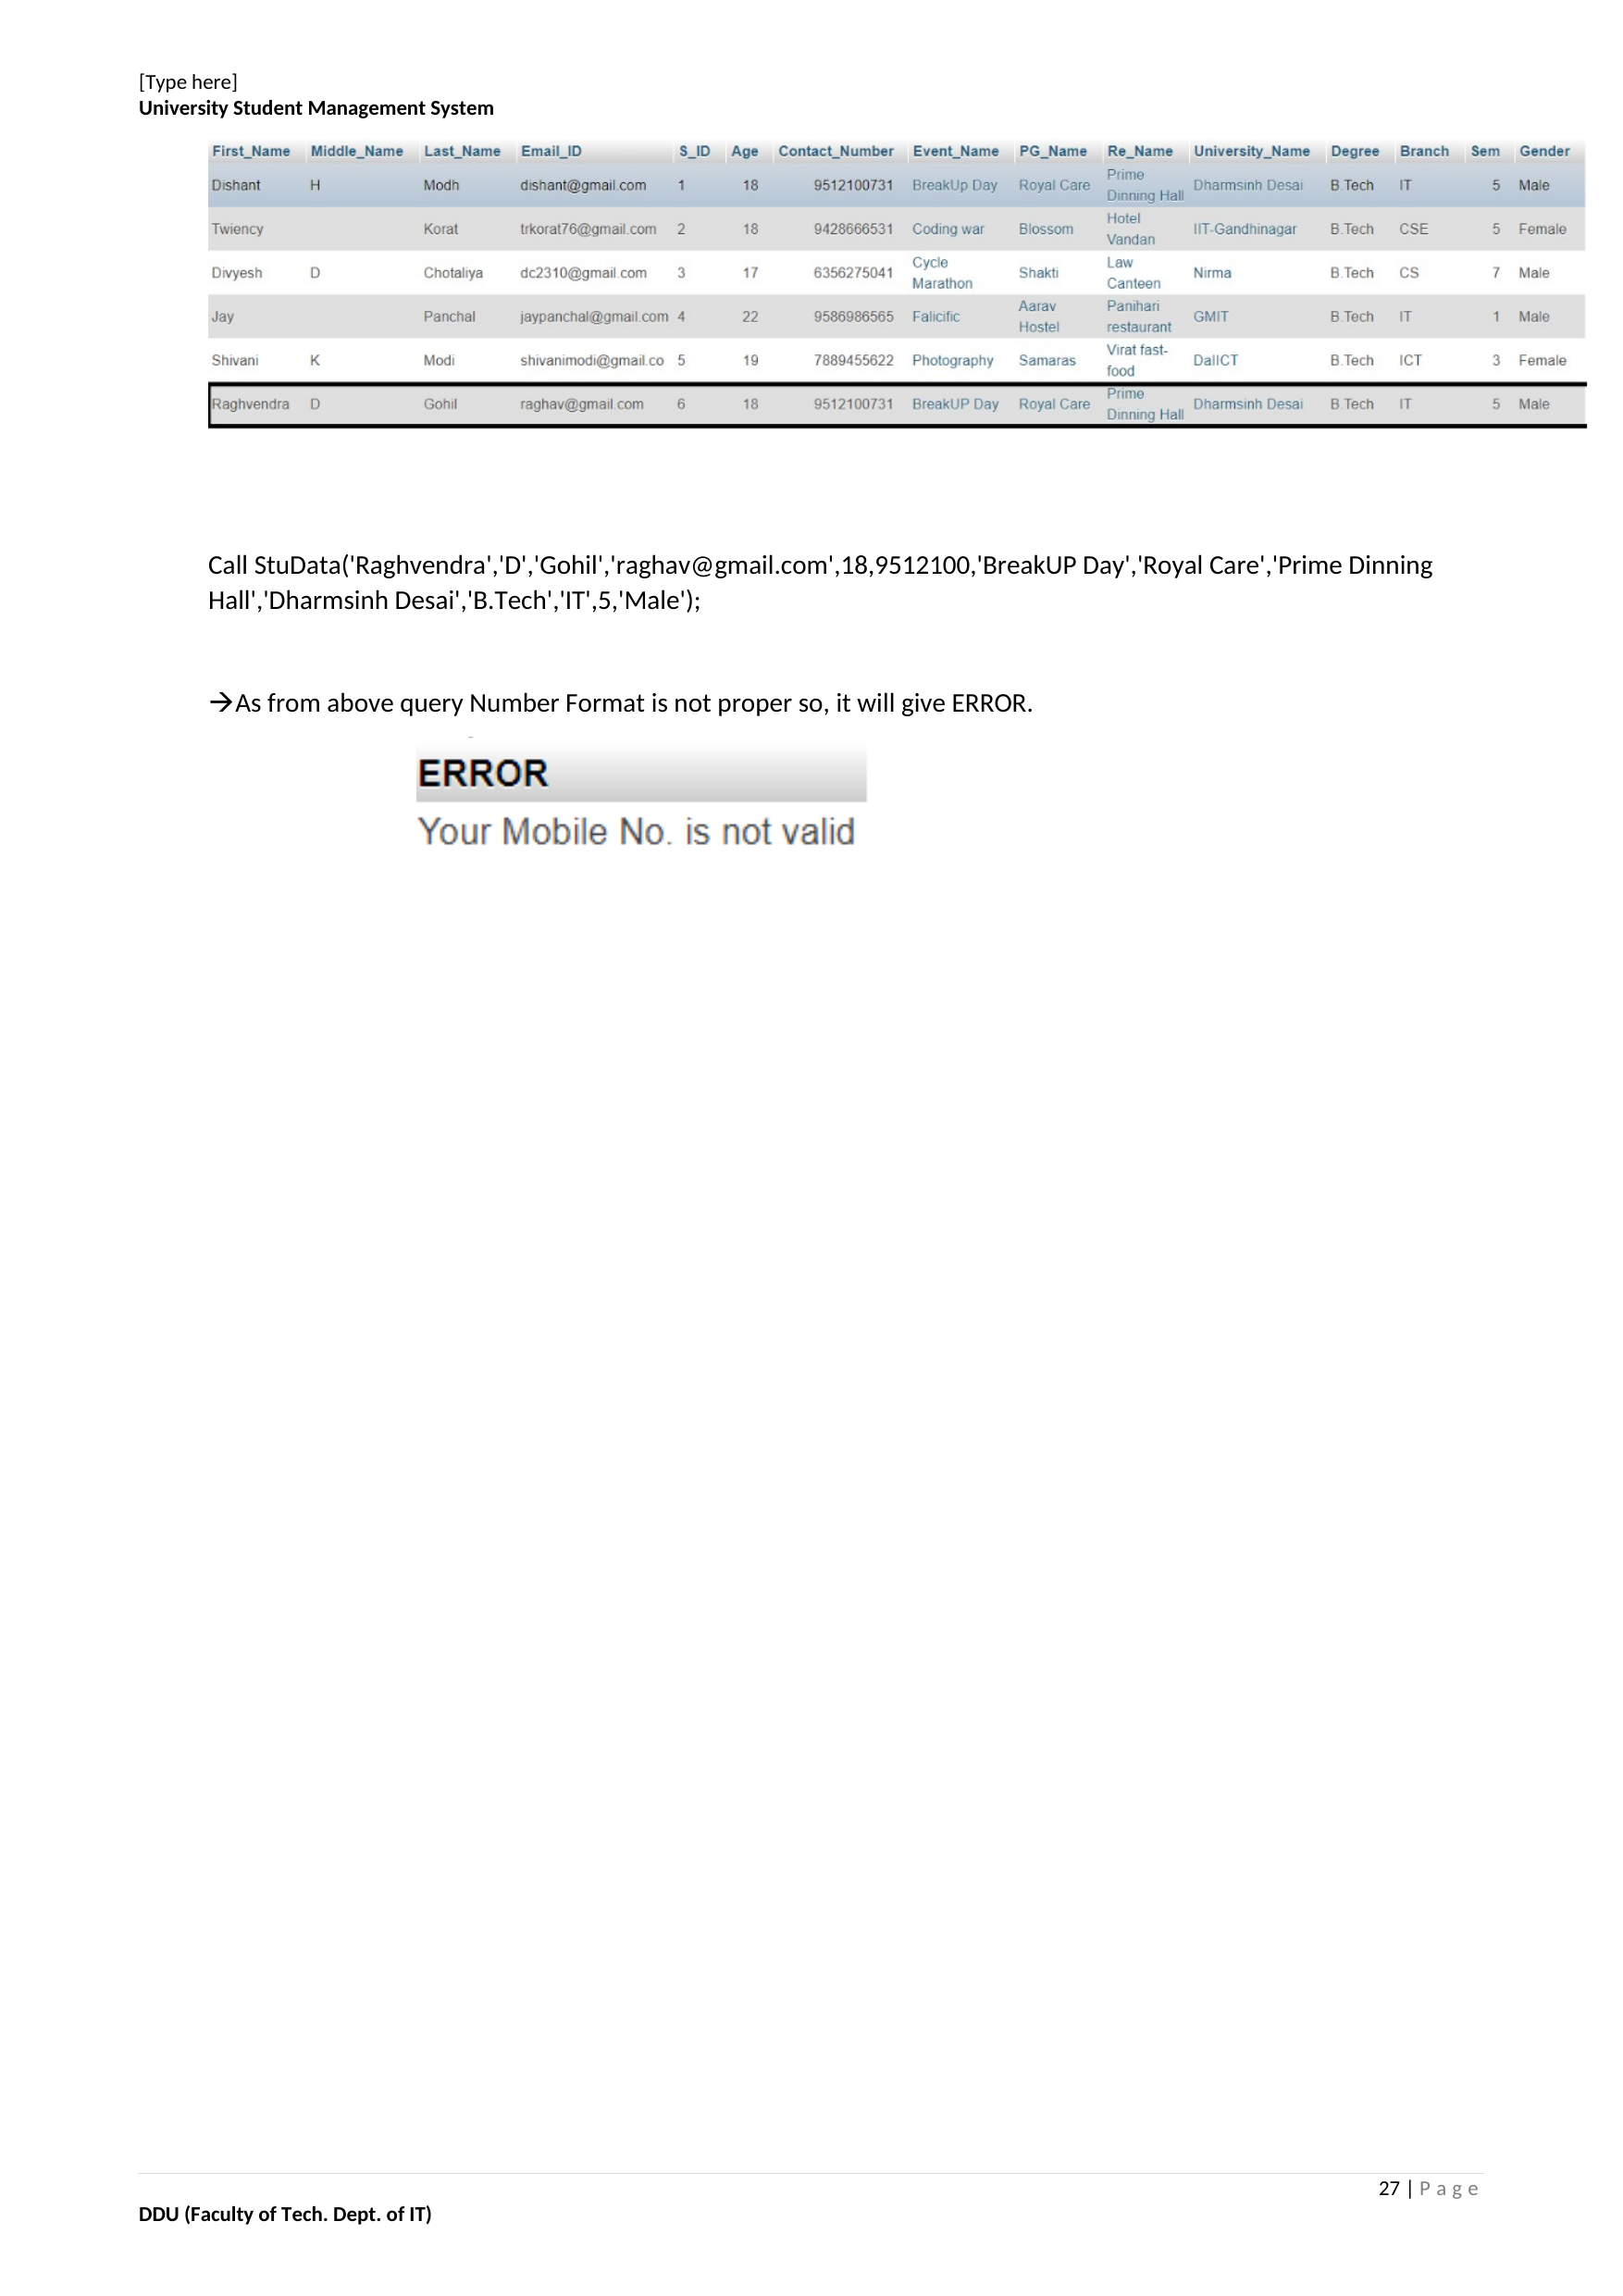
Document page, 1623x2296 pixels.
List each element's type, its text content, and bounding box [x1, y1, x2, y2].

picture [416, 737, 876, 883]
text As from above query Number Format is not proper so, it will give ERROR. [139, 686, 1484, 718]
text Call StuData('Raghvendra','D','Gohil','raghav@gmail.com',18,9512100,'BreakUP Day','Royal Care','Prime Dinning Hall','Dharmsinh Desai','B.Tech','IT',5,'Male'); [208, 548, 1484, 616]
picture [208, 139, 1588, 429]
